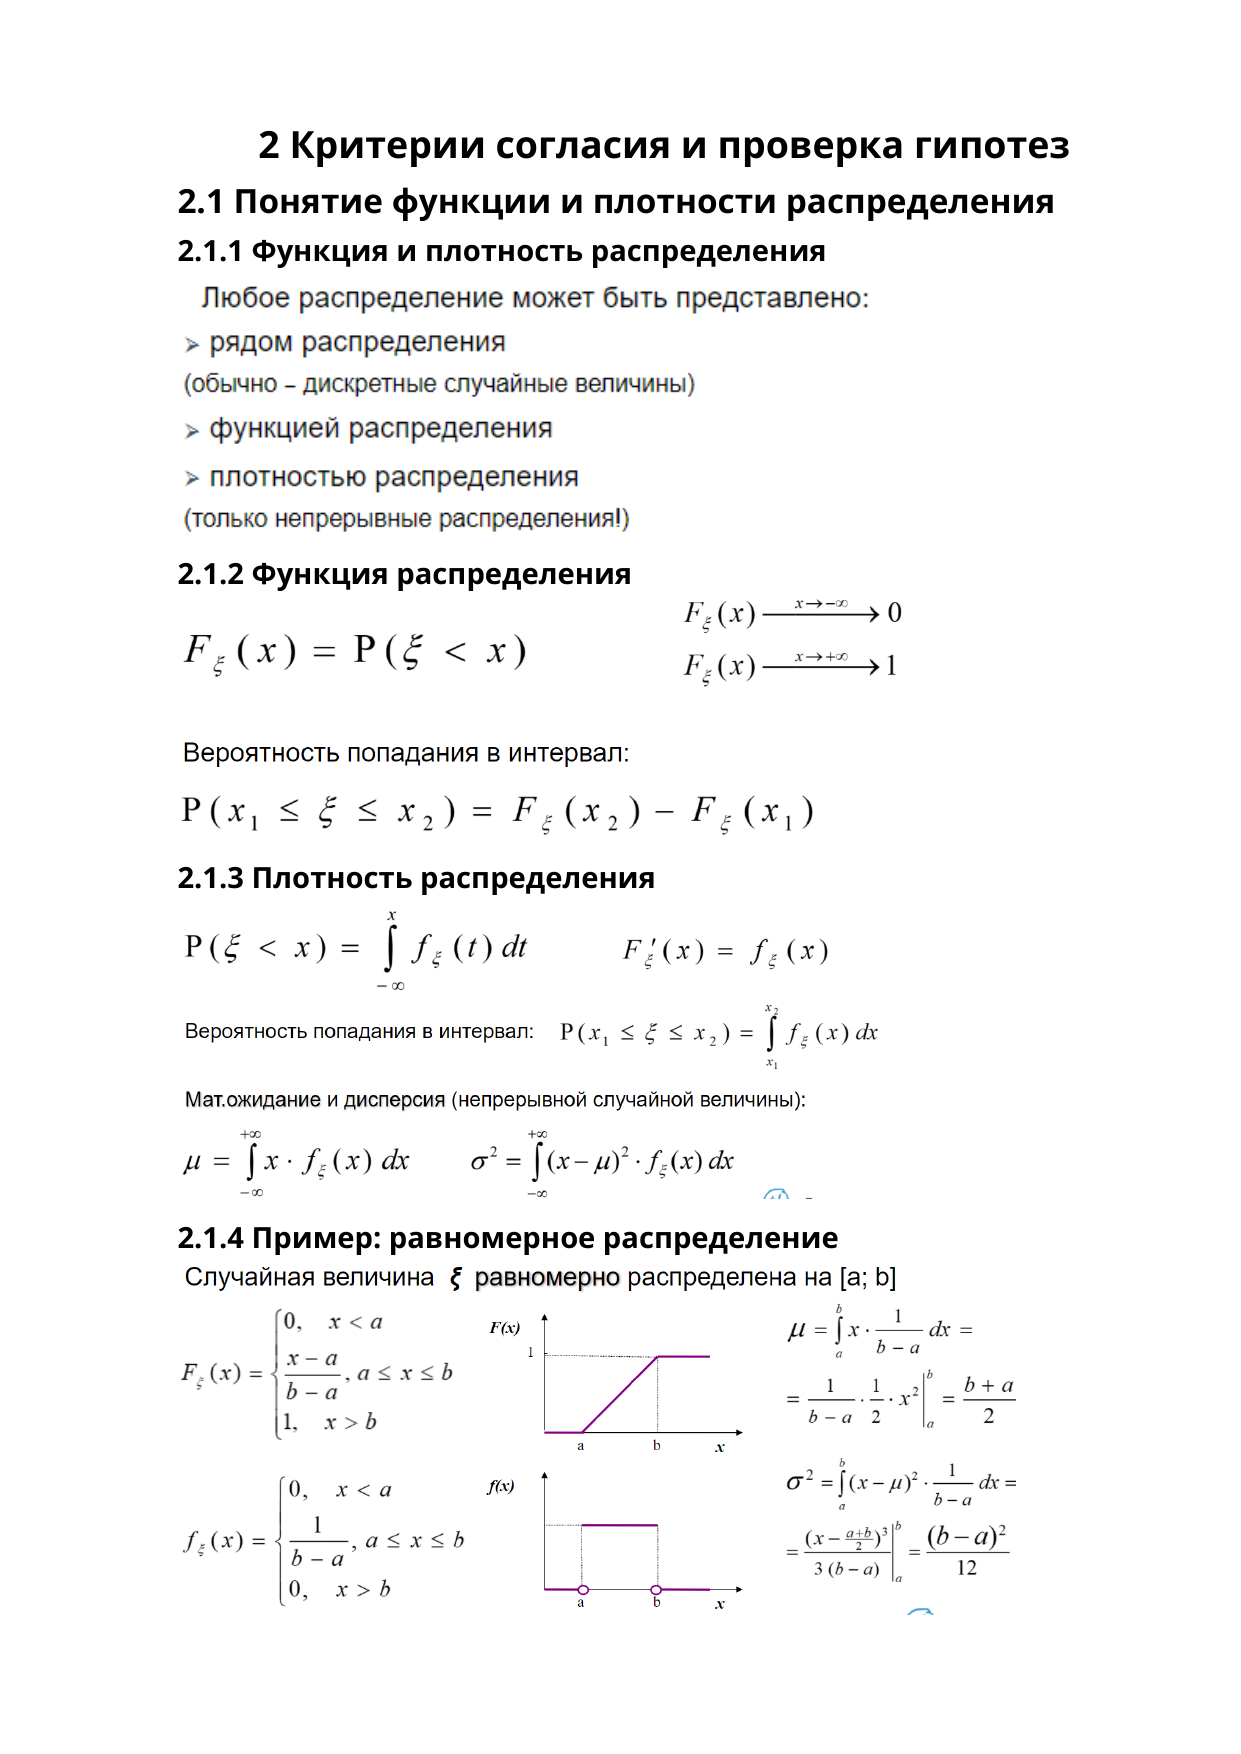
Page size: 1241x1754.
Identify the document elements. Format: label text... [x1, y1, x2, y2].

picture [177, 273, 870, 535]
picture [177, 900, 879, 1199]
subtitle 2.1.3 Плотность распределения [177, 857, 1152, 897]
subtitle 2.1.2 Функция распределения [177, 553, 1152, 593]
subtitle 2 Критерии согласия и проверка гипотез [177, 118, 1152, 169]
subtitle 2.1.4 Пример: равномерное распределение [177, 1217, 1152, 1257]
subtitle 2.1.1 Функция и плотность распределения [177, 231, 1152, 270]
picture [177, 596, 903, 839]
subtitle 2.1 Понятие функции и плотности распределения [177, 177, 1152, 223]
picture [177, 1260, 1017, 1615]
